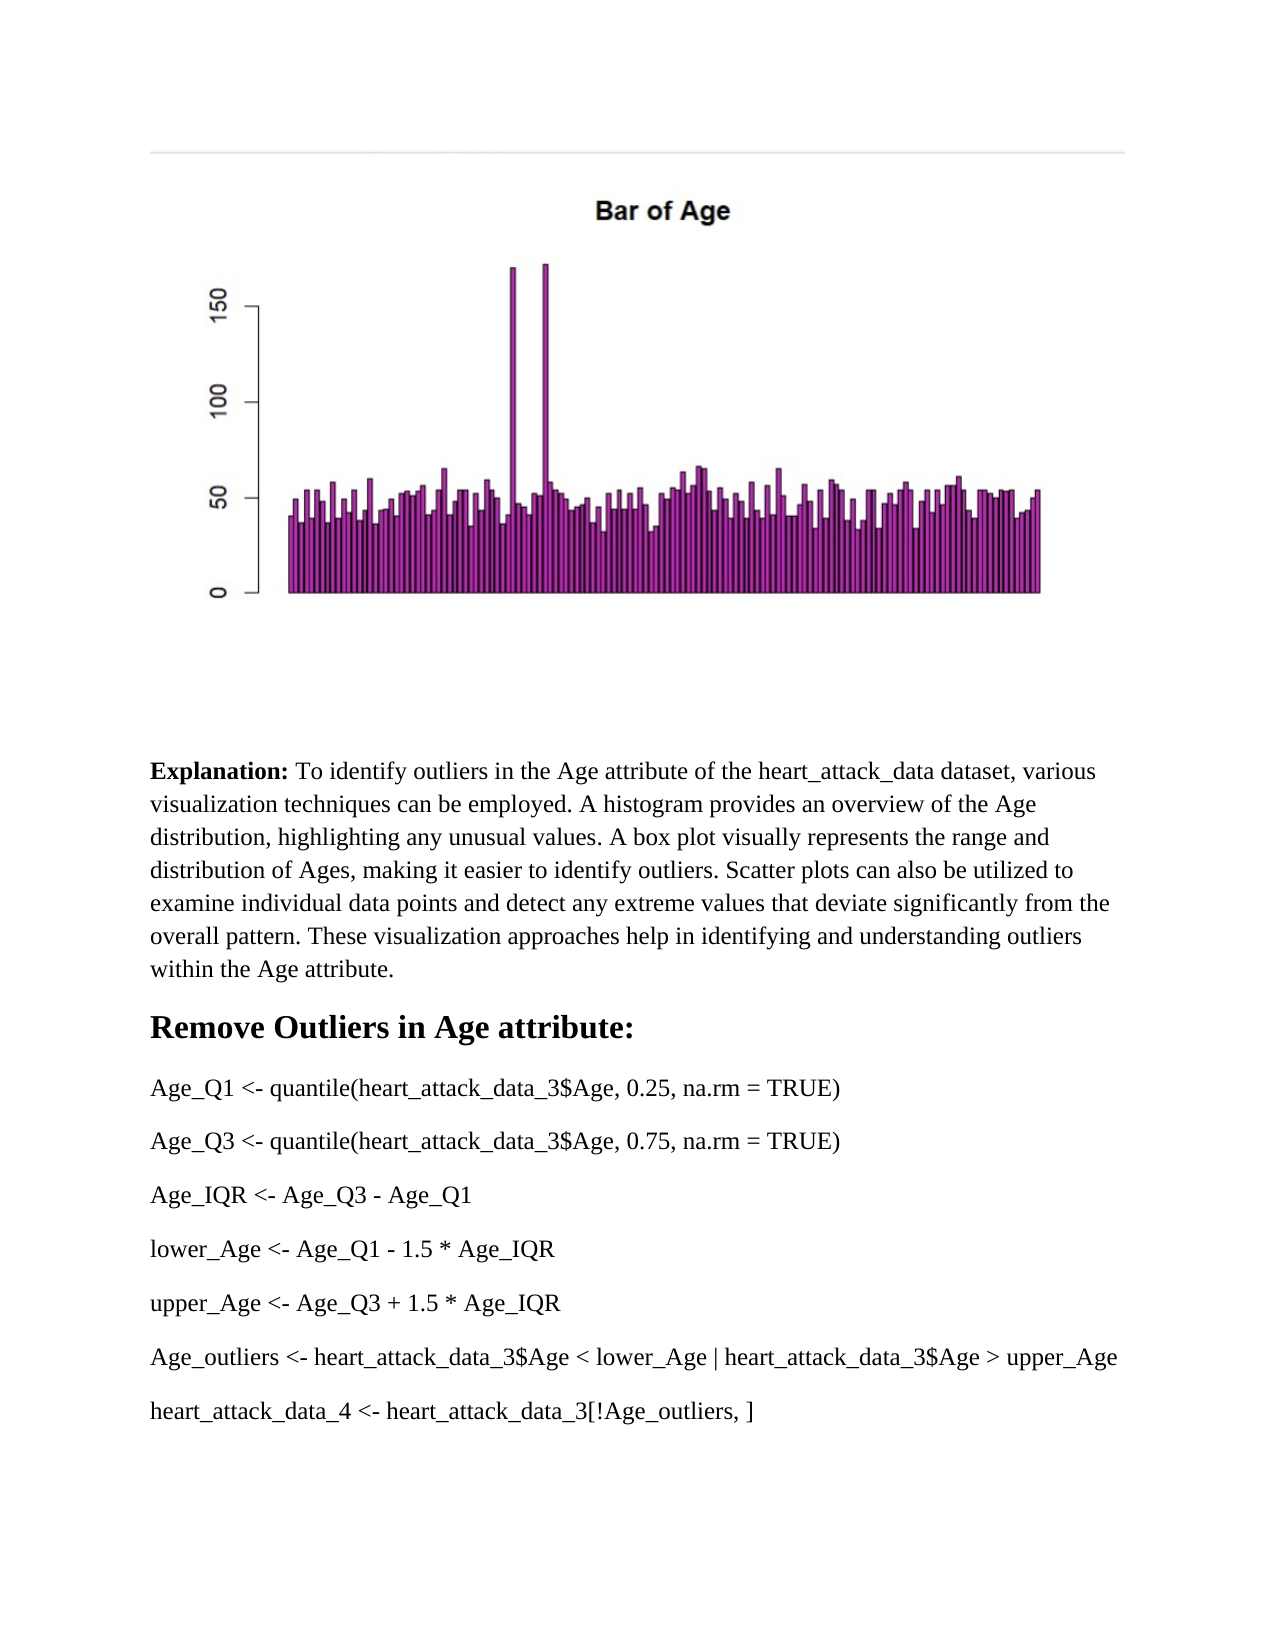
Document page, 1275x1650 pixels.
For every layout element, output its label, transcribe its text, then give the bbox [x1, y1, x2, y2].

picture [150, 150, 1125, 731]
text Age_Q1 <- quantile(heart_attack_data_3$Age, 0.25, na.rm = TRUE) [150, 1073, 1125, 1101]
text Age_IQR <- Age_Q3 - Age_Q1 [150, 1180, 1125, 1209]
text Age_outliers <- heart_attack_data_3$Age < lower_Age | heart_attack_data_3$Age > upper_Age [150, 1342, 1125, 1371]
text lower_Age <- Age_Q1 - 1.5 * Age_IQR [150, 1234, 1125, 1263]
text Remove Outliers in Age attribute: [150, 1008, 1125, 1046]
text Explanation: To identify outliers in the Age attribute of the heart_attack_data dataset, various visualization techniques can be employed. A histogram provides an overview of the Age distribution, highlighting any unusual values. A box plot visually represents the range and distribution of Ages, making it easier to identify outliers. Scatter plots can also be utilized to examine individual data points and detect any extreme values that deviate significantly from the overall pattern. These visualization approaches help in identifying and understanding outliers within the Age attribute. [150, 756, 1125, 983]
text heart_attack_data_4 <- heart_attack_data_3[!Age_outliers, ] [150, 1396, 1125, 1424]
text Age_Q3 <- quantile(heart_attack_data_3$Age, 0.75, na.rm = TRUE) [150, 1126, 1125, 1155]
text upper_Age <- Age_Q3 + 1.5 * Age_IQR [150, 1288, 1125, 1317]
